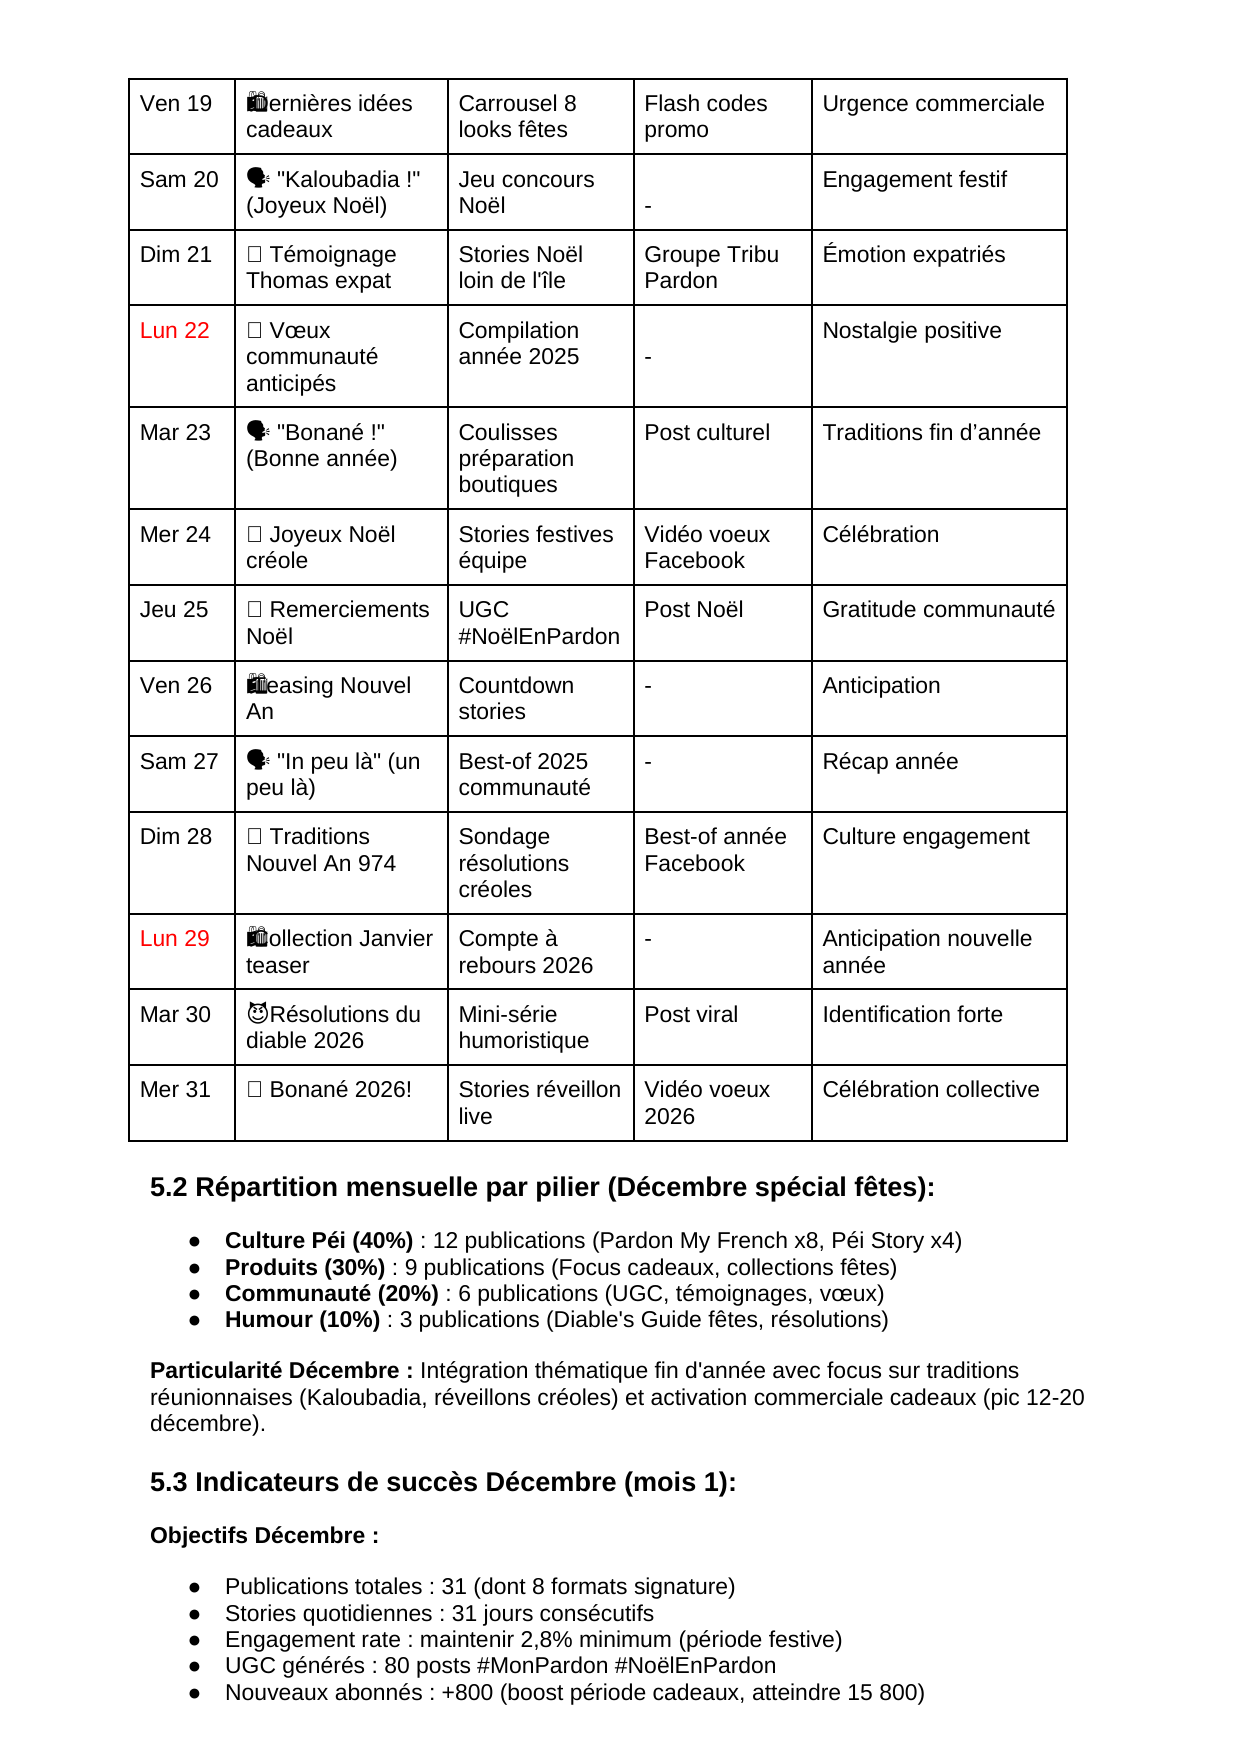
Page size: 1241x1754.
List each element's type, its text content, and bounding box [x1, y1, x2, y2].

table_cell Compilation année 2025 [449, 306, 633, 406]
table_cell Groupe Tribu Pardon [635, 231, 811, 304]
text Particularité Décembre : Intégration thématique fin d'année avec focus sur traditions réunionnaises (Kaloubadia, réveillons créoles) et activation commerciale cadeaux (pic 12-20 décembre). [150, 1357, 1090, 1437]
table_cell Mar 23 [130, 408, 234, 508]
table_cell Anticipation [813, 662, 1066, 735]
list Produits (30%) : 9 publications (Focus cadeaux, collections fêtes) [187, 1253, 1090, 1280]
list Communauté (20%) : 6 publications (UGC, témoignages, vœux) [187, 1280, 1090, 1306]
list Stories quotidiennes : 31 jours consécutifs [187, 1600, 1090, 1626]
table_cell Carrousel 8 looks fêtes [449, 80, 633, 153]
table_cell 🎄 Joyeux Noël créole [236, 510, 447, 584]
table_cell Récap année [813, 737, 1066, 811]
table_cell 🛍️ Teasing Nouvel An [236, 662, 447, 735]
table_cell Stories Noël loin de l'île [449, 231, 633, 304]
table_cell Culture engagement [813, 813, 1066, 913]
subtitle 5.3 Indicateurs de succès Décembre (mois 1): [150, 1466, 1090, 1497]
table_cell Ven 26 [130, 662, 234, 735]
table_cell Nostalgie positive [813, 306, 1066, 406]
table_cell 🎄 Bonané 2026! [236, 1066, 447, 1139]
table_cell Stories réveillon live [449, 1066, 633, 1139]
text Objectifs Décembre : [150, 1522, 1090, 1548]
table_cell Identification forte [813, 990, 1066, 1064]
table_cell 💬 Remerciements Noël [236, 586, 447, 659]
table_cell - [635, 662, 811, 735]
list Publications totales : 31 (dont 8 formats signature) [187, 1573, 1090, 1600]
table_cell Dim 21 [130, 231, 234, 304]
table_cell Ven 19 [130, 80, 234, 153]
table_cell - [635, 155, 811, 229]
table_cell Jeu concours Noël [449, 155, 633, 229]
table_cell - [635, 306, 811, 406]
table_cell Sam 27 [130, 737, 234, 811]
table_cell 😈 Résolutions du diable 2026 [236, 990, 447, 1064]
list Culture Péi (40%) : 12 publications (Pardon My French x8, Péi Story x4) [187, 1227, 1090, 1253]
table_cell Coulisses préparation boutiques [449, 408, 633, 508]
table_cell Lun 22 [130, 306, 234, 406]
table_cell Célébration collective [813, 1066, 1066, 1139]
table_cell 🗣️ "Bonané !" (Bonne année) [236, 408, 447, 508]
table_cell Mini-série humoristique [449, 990, 633, 1064]
table_cell Célébration [813, 510, 1066, 584]
table_cell Mar 30 [130, 990, 234, 1064]
table_cell Countdown stories [449, 662, 633, 735]
table_cell Vidéo voeux Facebook [635, 510, 811, 584]
table_cell Sondage résolutions créoles [449, 813, 633, 913]
table_cell Post Noël [635, 586, 811, 659]
table_cell 🛍️🎄 Dernières idées cadeaux [236, 80, 447, 153]
table_cell Flash codes promo [635, 80, 811, 153]
table_cell Best-of année Facebook [635, 813, 811, 913]
table_cell 🎄 Vœux communauté anticipés [236, 306, 447, 406]
table_cell Post viral [635, 990, 811, 1064]
table_cell - [635, 737, 811, 811]
table_cell Émotion expatriés [813, 231, 1066, 304]
list Humour (10%) : 3 publications (Diable's Guide fêtes, résolutions) [187, 1306, 1090, 1332]
list Nouveaux abonnés : +800 (boost période cadeaux, atteindre 15 800) [187, 1679, 1090, 1705]
list Engagement rate : maintenir 2,8% minimum (période festive) [187, 1626, 1090, 1652]
table_cell Compte à rebours 2026 [449, 915, 633, 988]
table_cell Anticipation nouvelle année [813, 915, 1066, 988]
table_cell Vidéo voeux 2026 [635, 1066, 811, 1139]
table_cell 💬 Témoignage Thomas expat [236, 231, 447, 304]
table_cell Sam 20 [130, 155, 234, 229]
table_cell Jeu 25 [130, 586, 234, 659]
table_cell Post culturel [635, 408, 811, 508]
table_cell Mer 24 [130, 510, 234, 584]
table_cell Lun 29 [130, 915, 234, 988]
table_cell Engagement festif [813, 155, 1066, 229]
table_cell UGC #NoëlEnPardon [449, 586, 633, 659]
table_cell Urgence commerciale [813, 80, 1066, 153]
list UGC générés : 80 posts #MonPardon #NoëlEnPardon [187, 1652, 1090, 1679]
table_cell Traditions fin d’année [813, 408, 1066, 508]
table_cell 🛍️ Collection Janvier teaser [236, 915, 447, 988]
subtitle 5.2 Répartition mensuelle par pilier (Décembre spécial fêtes): [150, 1171, 1090, 1202]
table_cell 🗣️ "Kaloubadia !" (Joyeux Noël) [236, 155, 447, 229]
table_cell Dim 28 [130, 813, 234, 913]
table_cell Mer 31 [130, 1066, 234, 1139]
table_cell Best-of 2025 communauté [449, 737, 633, 811]
table_cell 📖 Traditions Nouvel An 974 [236, 813, 447, 913]
table_cell - [635, 915, 811, 988]
table_cell Gratitude communauté [813, 586, 1066, 659]
table_cell Stories festives équipe [449, 510, 633, 584]
table_cell 🗣️ "In peu là" (un peu là) [236, 737, 447, 811]
